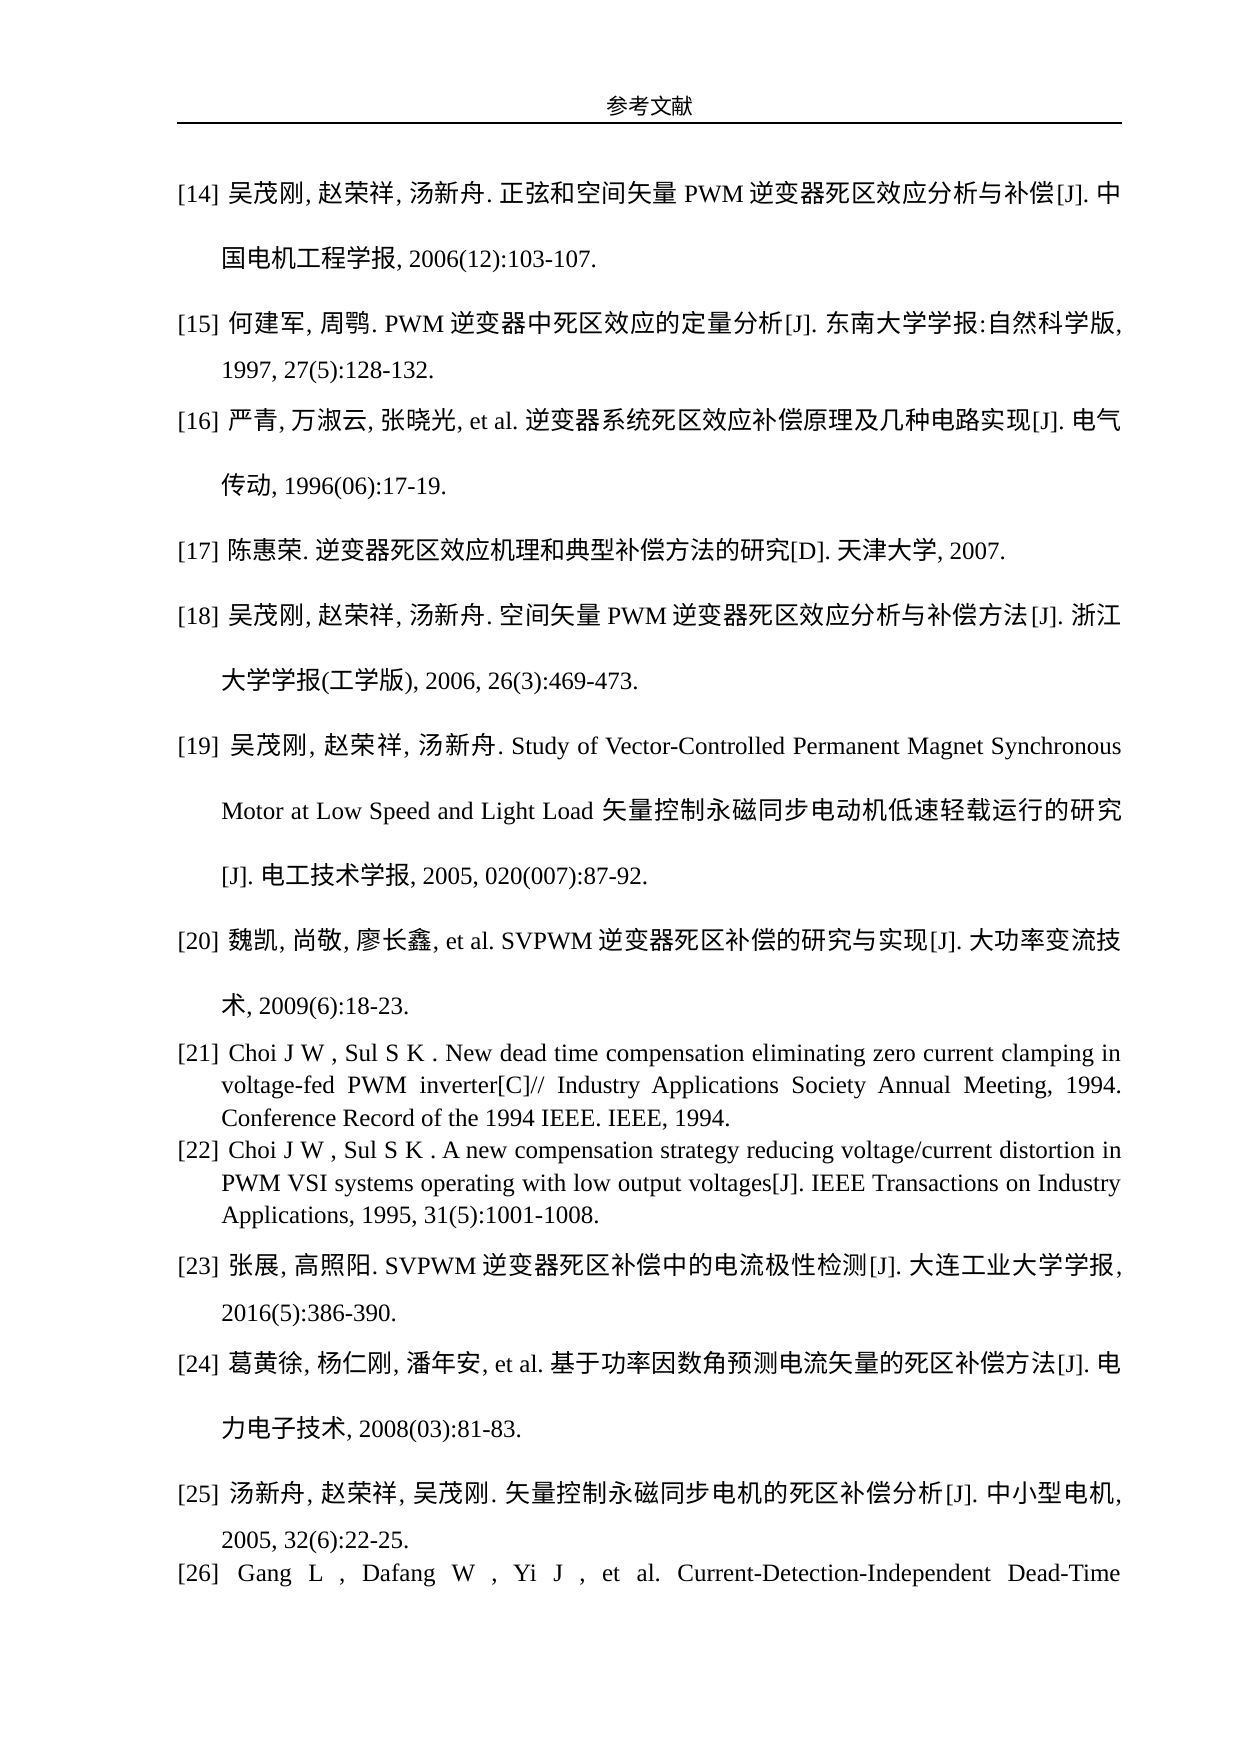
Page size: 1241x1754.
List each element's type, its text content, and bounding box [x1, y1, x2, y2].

list 张展, 高照阳. SVPWM逆变器死区补偿中的电流极性检测[J]. 大连工业大学学报, 2016(5):386-390. [177, 1231, 1122, 1329]
list 陈惠荣. 逆变器死区效应机理和典型补偿方法的研究[D]. 天津大学, 2007. [177, 516, 1122, 581]
list 魏凯, 尚敬, 廖长鑫, et al. SVPWM逆变器死区补偿的研究与实现[J]. 大功率变流技术, 2009(6):18-23. [177, 906, 1122, 1036]
list Choi J W , Sul S K . A new compensation strategy reducing voltage/current distortion in PWM VSI systems operating with low output voltages[J]. IEEE Transactions on Industry Applications, 1995, 31(5):1001-1008. [177, 1134, 1122, 1231]
list 严青, 万淑云, 张晓光, et al. 逆变器系统死区效应补偿原理及几种电路实现[J]. 电气传动, 1996(06):17-19. [177, 386, 1122, 516]
list 葛黄徐, 杨仁刚, 潘年安, et al. 基于功率因数角预测电流矢量的死区补偿方法[J]. 电力电子技术, 2008(03):81-83. [177, 1329, 1122, 1459]
list 何建军, 周鹗. PWM逆变器中死区效应的定量分析[J]. 东南大学学报:自然科学版, 1997, 27(5):128-132. [177, 289, 1122, 386]
list 汤新舟, 赵荣祥, 吴茂刚. 矢量控制永磁同步电机的死区补偿分析[J]. 中小型电机, 2005, 32(6):22-25. [177, 1459, 1122, 1556]
list 吴茂刚, 赵荣祥, 汤新舟. 正弦和空间矢量PWM逆变器死区效应分析与补偿[J]. 中国电机工程学报, 2006(12):103-107. [177, 159, 1122, 289]
list Choi J W , Sul S K . New dead time compensation eliminating zero current clamping in voltage-fed PWM inverter[C]// Industry Applications Society Annual Meeting, 1994. Conference Record of the 1994 IEEE. IEEE, 1994. [177, 1036, 1122, 1134]
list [177, 1556, 1122, 1589]
list 吴茂刚, 赵荣祥, 汤新舟. Study of Vector-Controlled Permanent Magnet Synchronous Motor at Low Speed and Light Load 矢量控制永磁同步电动机低速轻载运行的研究[J]. 电工技术学报, 2005, 020(007):87-92. [177, 711, 1122, 906]
list 吴茂刚, 赵荣祥, 汤新舟. 空间矢量PWM逆变器死区效应分析与补偿方法[J]. 浙江大学学报(工学版), 2006, 26(3):469-473. [177, 581, 1122, 711]
